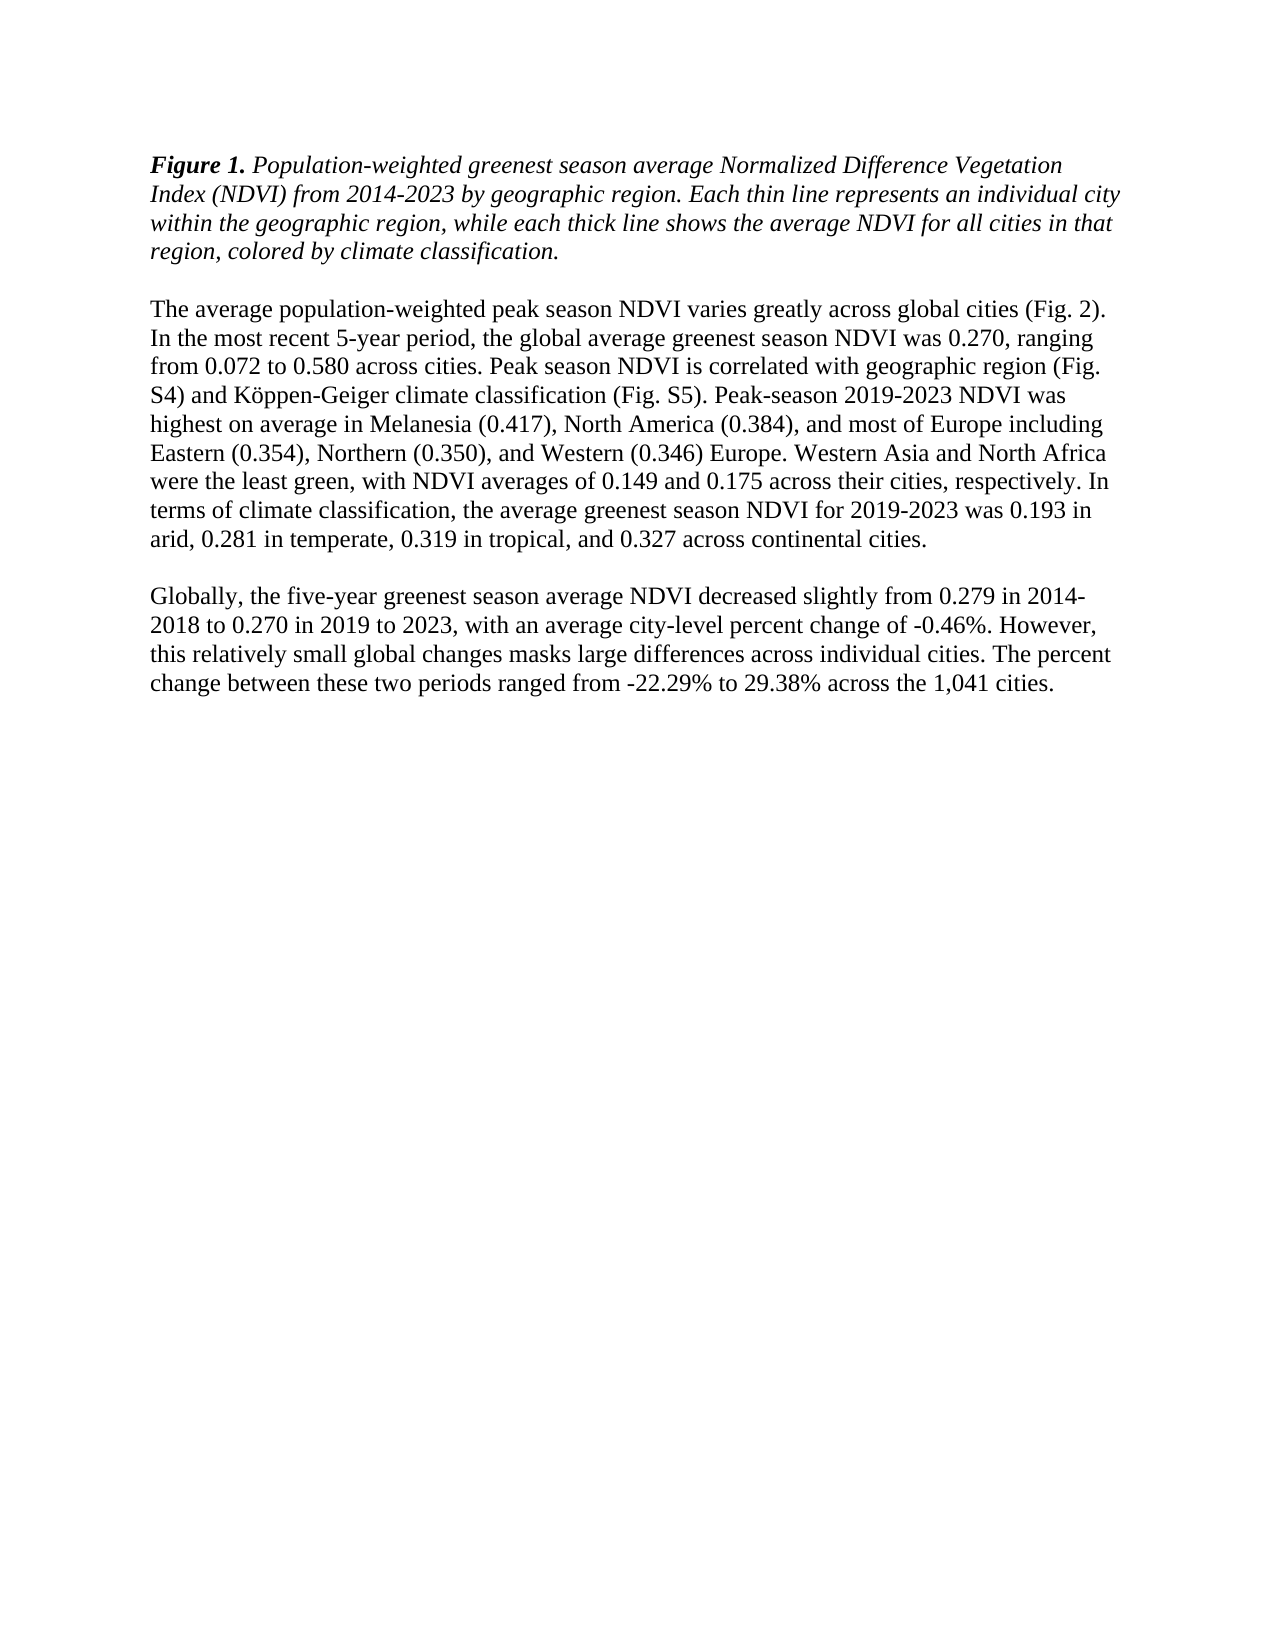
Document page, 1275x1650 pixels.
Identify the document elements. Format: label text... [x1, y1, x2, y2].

text Globally, the five-year greenest season average NDVI decreased slightly from 0.279 in 2014-2018 to 0.270 in 2019 to 2023, with an average city-level percent change of -0.46%. However, this relatively small global changes masks large differences across individual cities. The percent change between these two periods ranged from -22.29% to 29.38% across the 1,041 cities. [150, 581, 1125, 696]
text The average population-weighted peak season NDVI varies greatly across global cities (Fig. 2). In the most recent 5-year period, the global average greenest season NDVI was 0.270, ranging from 0.072 to 0.580 across cities. Peak season NDVI is correlated with geographic region (Fig. S4) and Köppen-Geiger climate classification (Fig. S5). Peak-season 2019-2023 NDVI was highest on average in Melanesia (0.417), North America (0.384), and most of Europe including Eastern (0.354), Northern (0.350), and Western (0.346) Europe. Western Asia and North Africa were the least green, with NDVI averages of 0.149 and 0.175 across their cities, respectively. In terms of climate classification, the average greenest season NDVI for 2019-2023 was 0.193 in arid, 0.281 in temperate, 0.319 in tropical, and 0.327 across continental cities. [150, 294, 1125, 553]
text Figure 1. Population-weighted greenest season average Normalized Difference Vegetation Index (NDVI) from 2014-2023 by geographic region. Each thin line represents an individual city within the geographic region, while each thick line shows the average NDVI for all cities in that region, colored by climate classification. [150, 150, 1125, 265]
